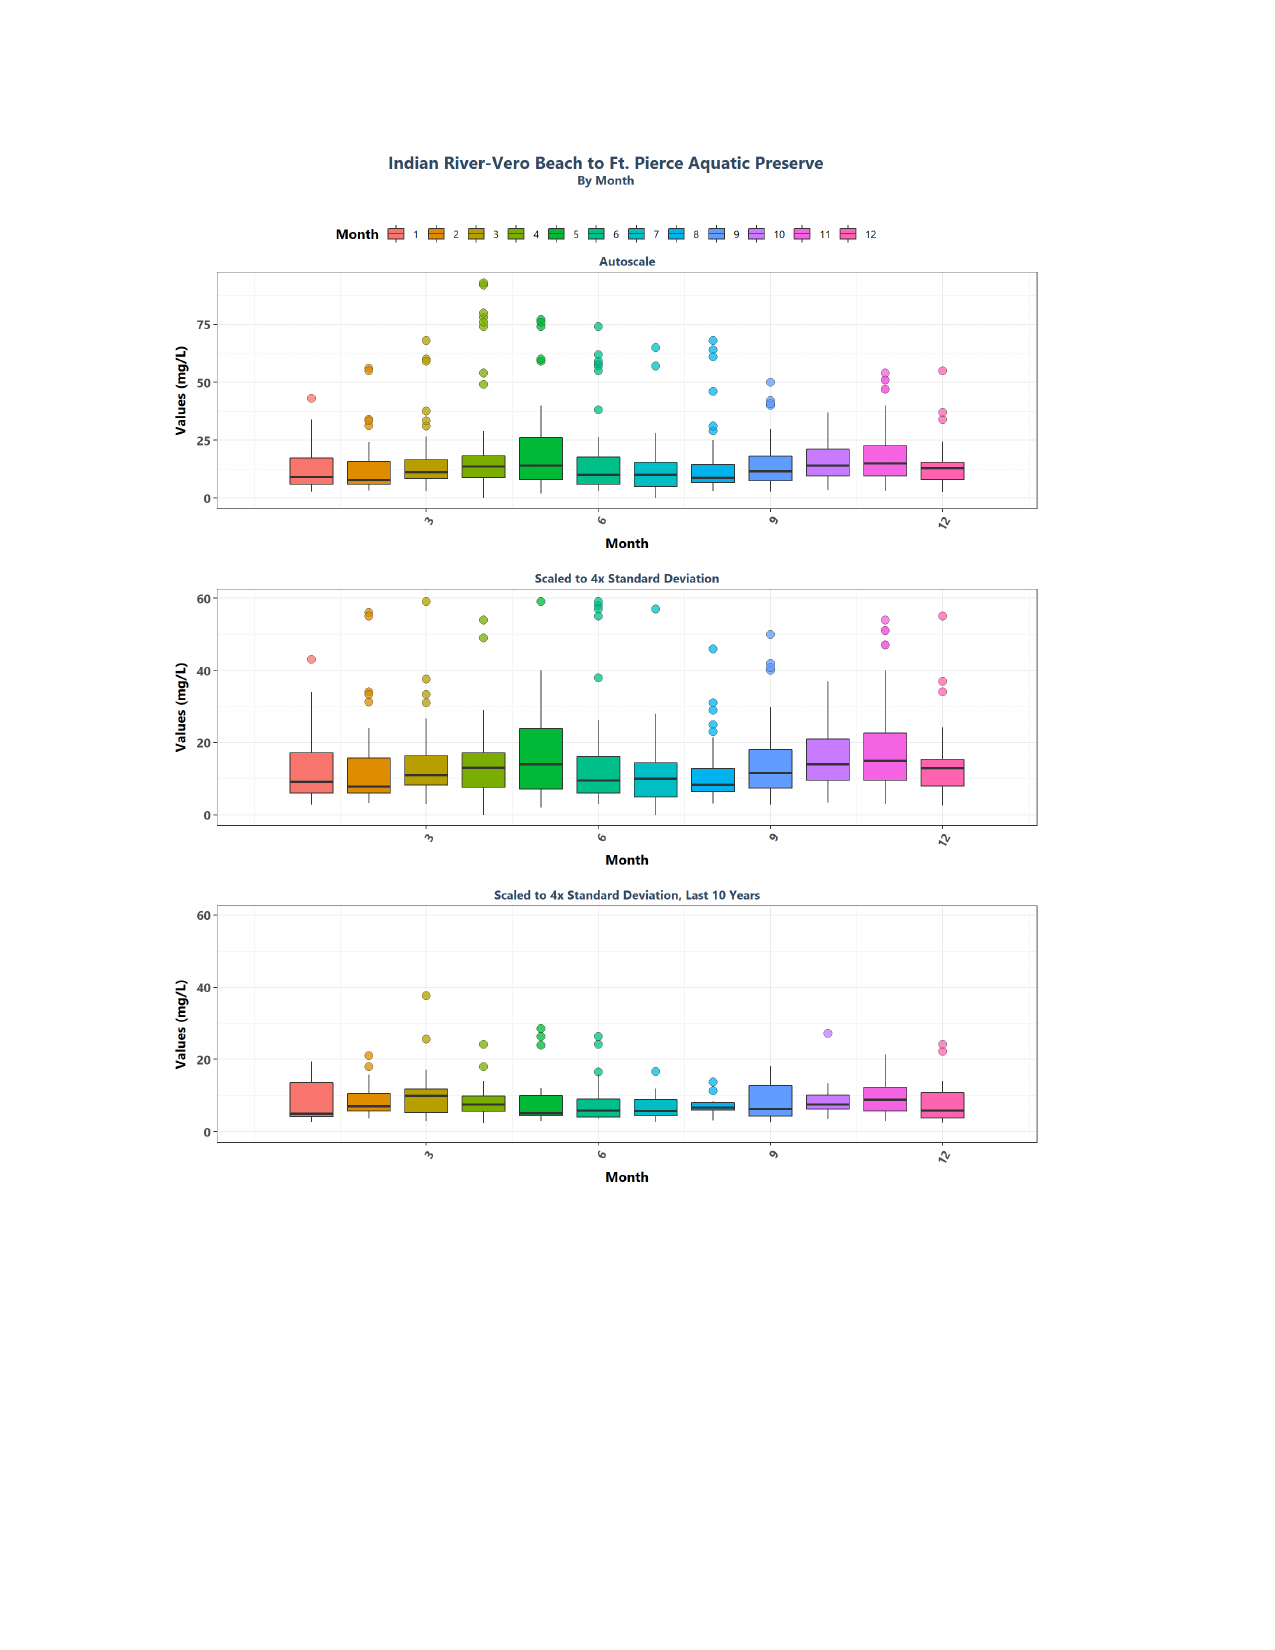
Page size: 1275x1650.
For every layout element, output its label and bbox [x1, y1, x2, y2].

picture [168, 150, 1044, 1200]
